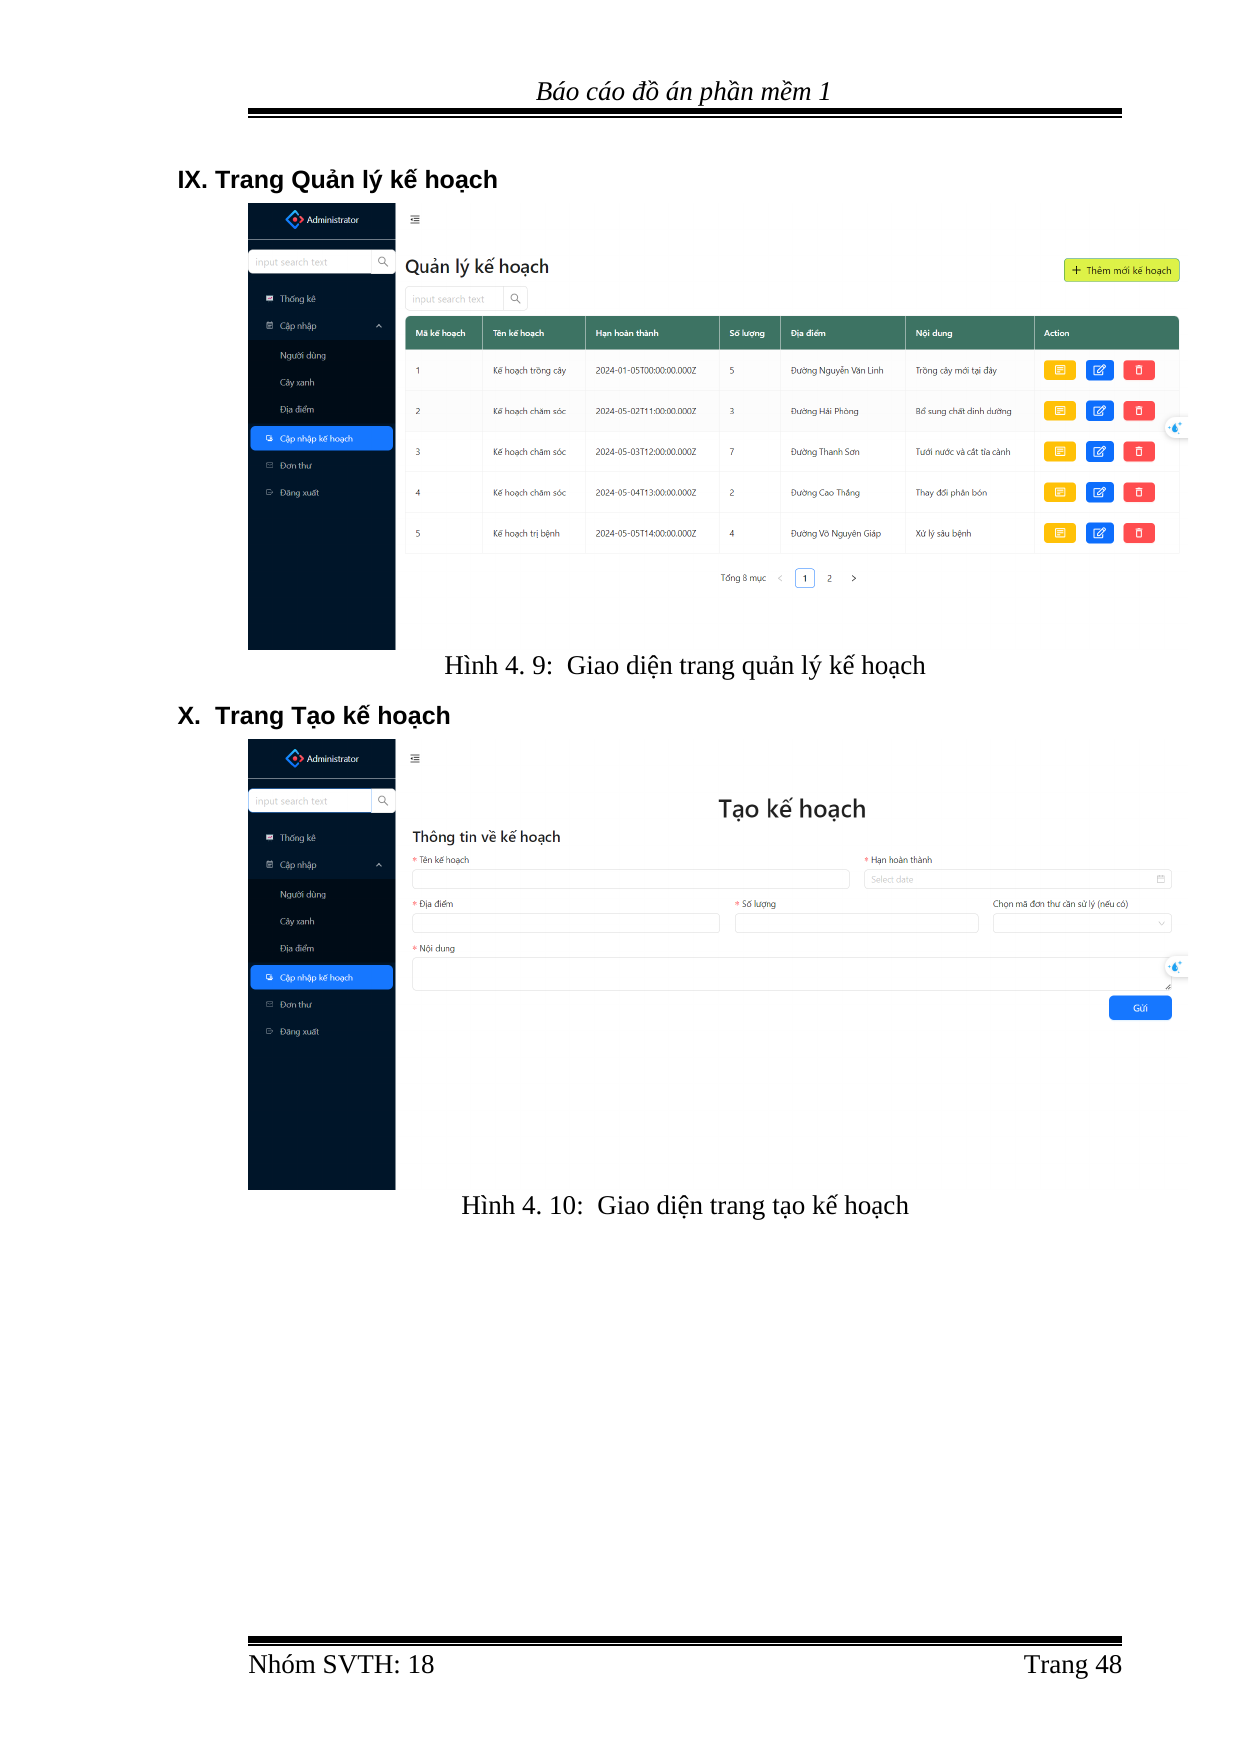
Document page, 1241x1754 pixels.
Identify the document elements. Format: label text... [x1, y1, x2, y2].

text Trang Quản lý kế hoạch [177, 166, 1122, 194]
text Trang Tạo kế hoạch [177, 701, 1122, 730]
text Hình 4. 10: Giao diện trang tạo kế hoạch [248, 1190, 1122, 1220]
text Hình 4. 9: Giao diện trang quản lý kế hoạch [248, 650, 1122, 681]
picture [248, 203, 1189, 650]
picture [248, 739, 1189, 1190]
